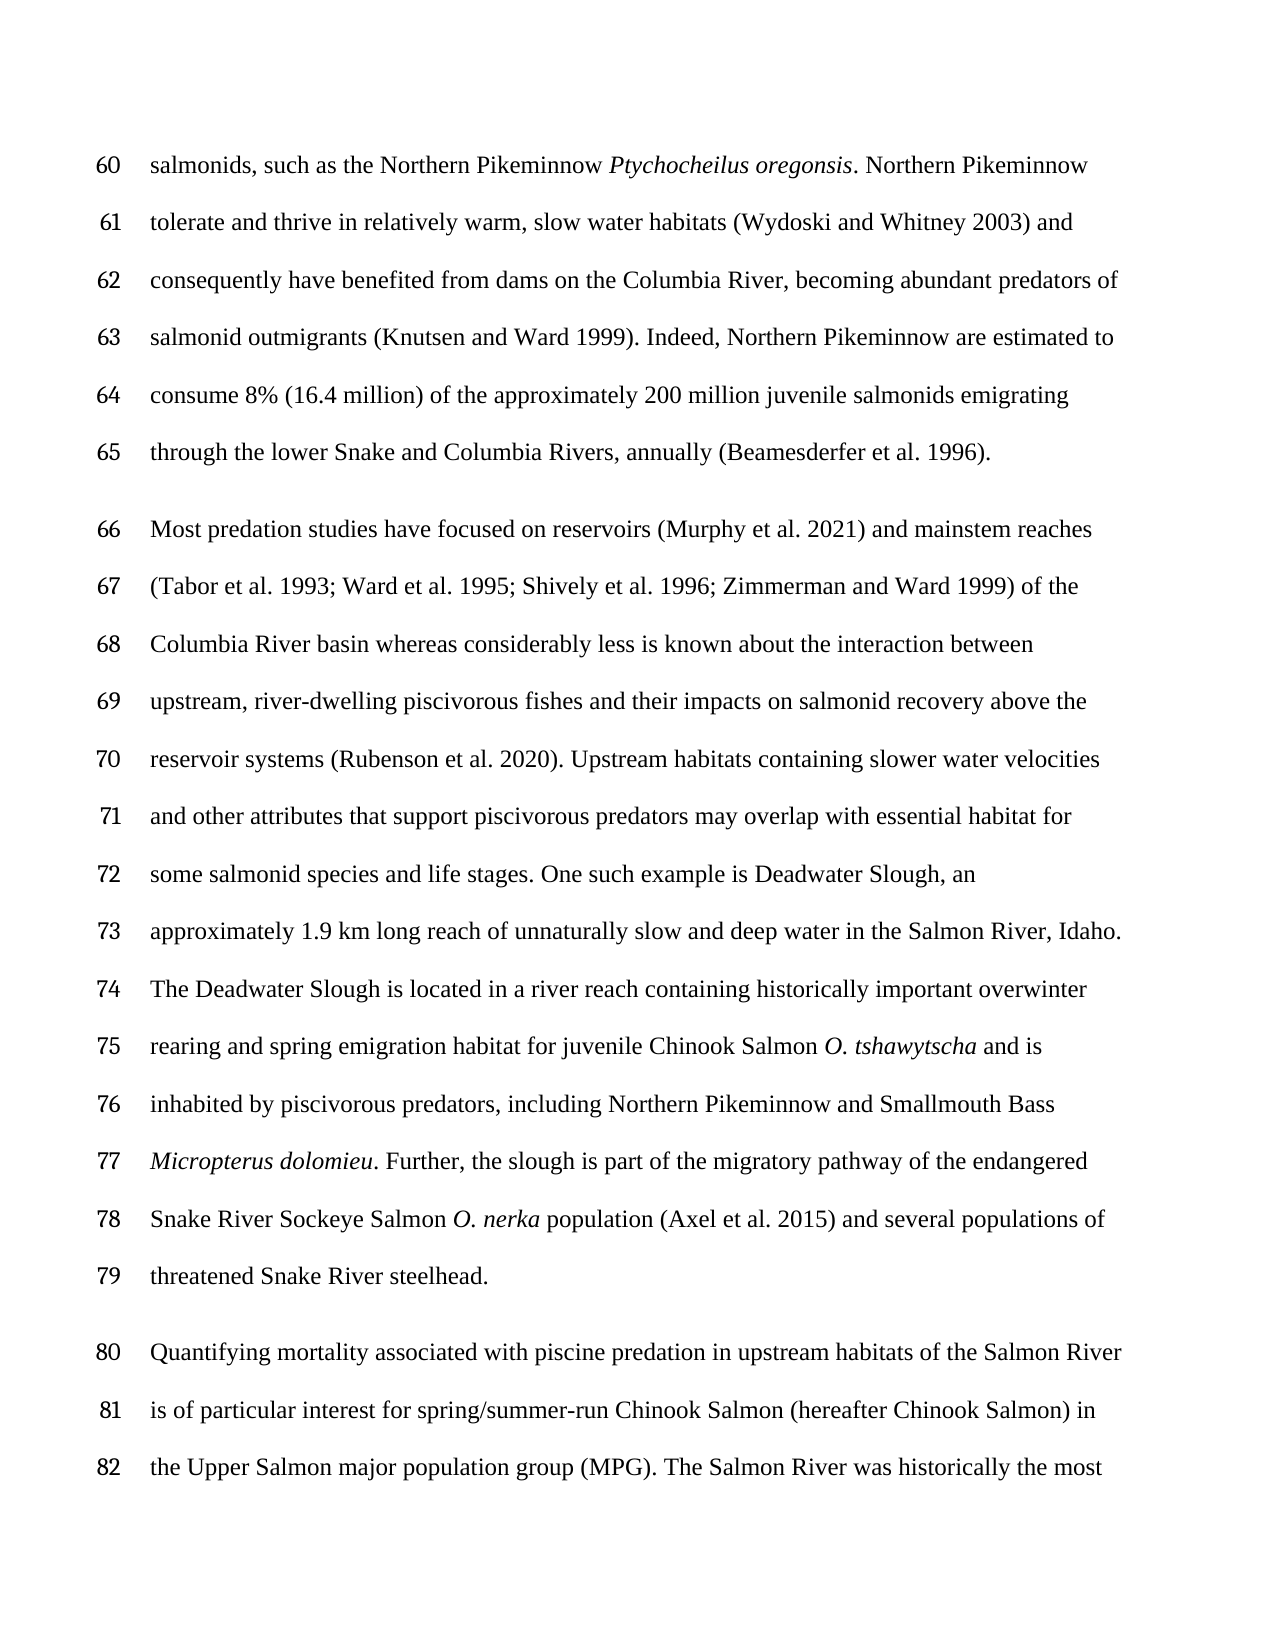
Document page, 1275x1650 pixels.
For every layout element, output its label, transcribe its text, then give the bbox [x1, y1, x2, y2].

text Most predation studies have focused on reservoirs (Murphy et al. 2021) and mainstem reaches (Tabor et al. 1993; Ward et al. 1995; Shively et al. 1996; Zimmerman and Ward 1999) of the Columbia River basin whereas considerably less is known about the interaction between upstream, river-dwelling piscivorous fishes and their impacts on salmonid recovery above the reservoir systems (Rubenson et al. 2020). Upstream habitats containing slower water velocities and other attributes that support piscivorous predators may overlap with essential habitat for some salmonid species and life stages. One such example is Deadwater Slough, an approximately 1.9 km long reach of unnaturally slow and deep water in the Salmon River, Idaho. The Deadwater Slough is located in a river reach containing historically important overwinter rearing and spring emigration habitat for juvenile Chinook Salmon O. tshawytscha and is inhabited by piscivorous predators, including Northern Pikeminnow and Smallmouth Bass Micropterus dolomieu. Further, the slough is part of the migratory pathway of the endangered Snake River Sockeye Salmon O. nerka population (Axel et al. 2015) and several populations of threatened Snake River steelhead. [150, 514, 1125, 1290]
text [150, 150, 1125, 466]
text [150, 1337, 1125, 1481]
